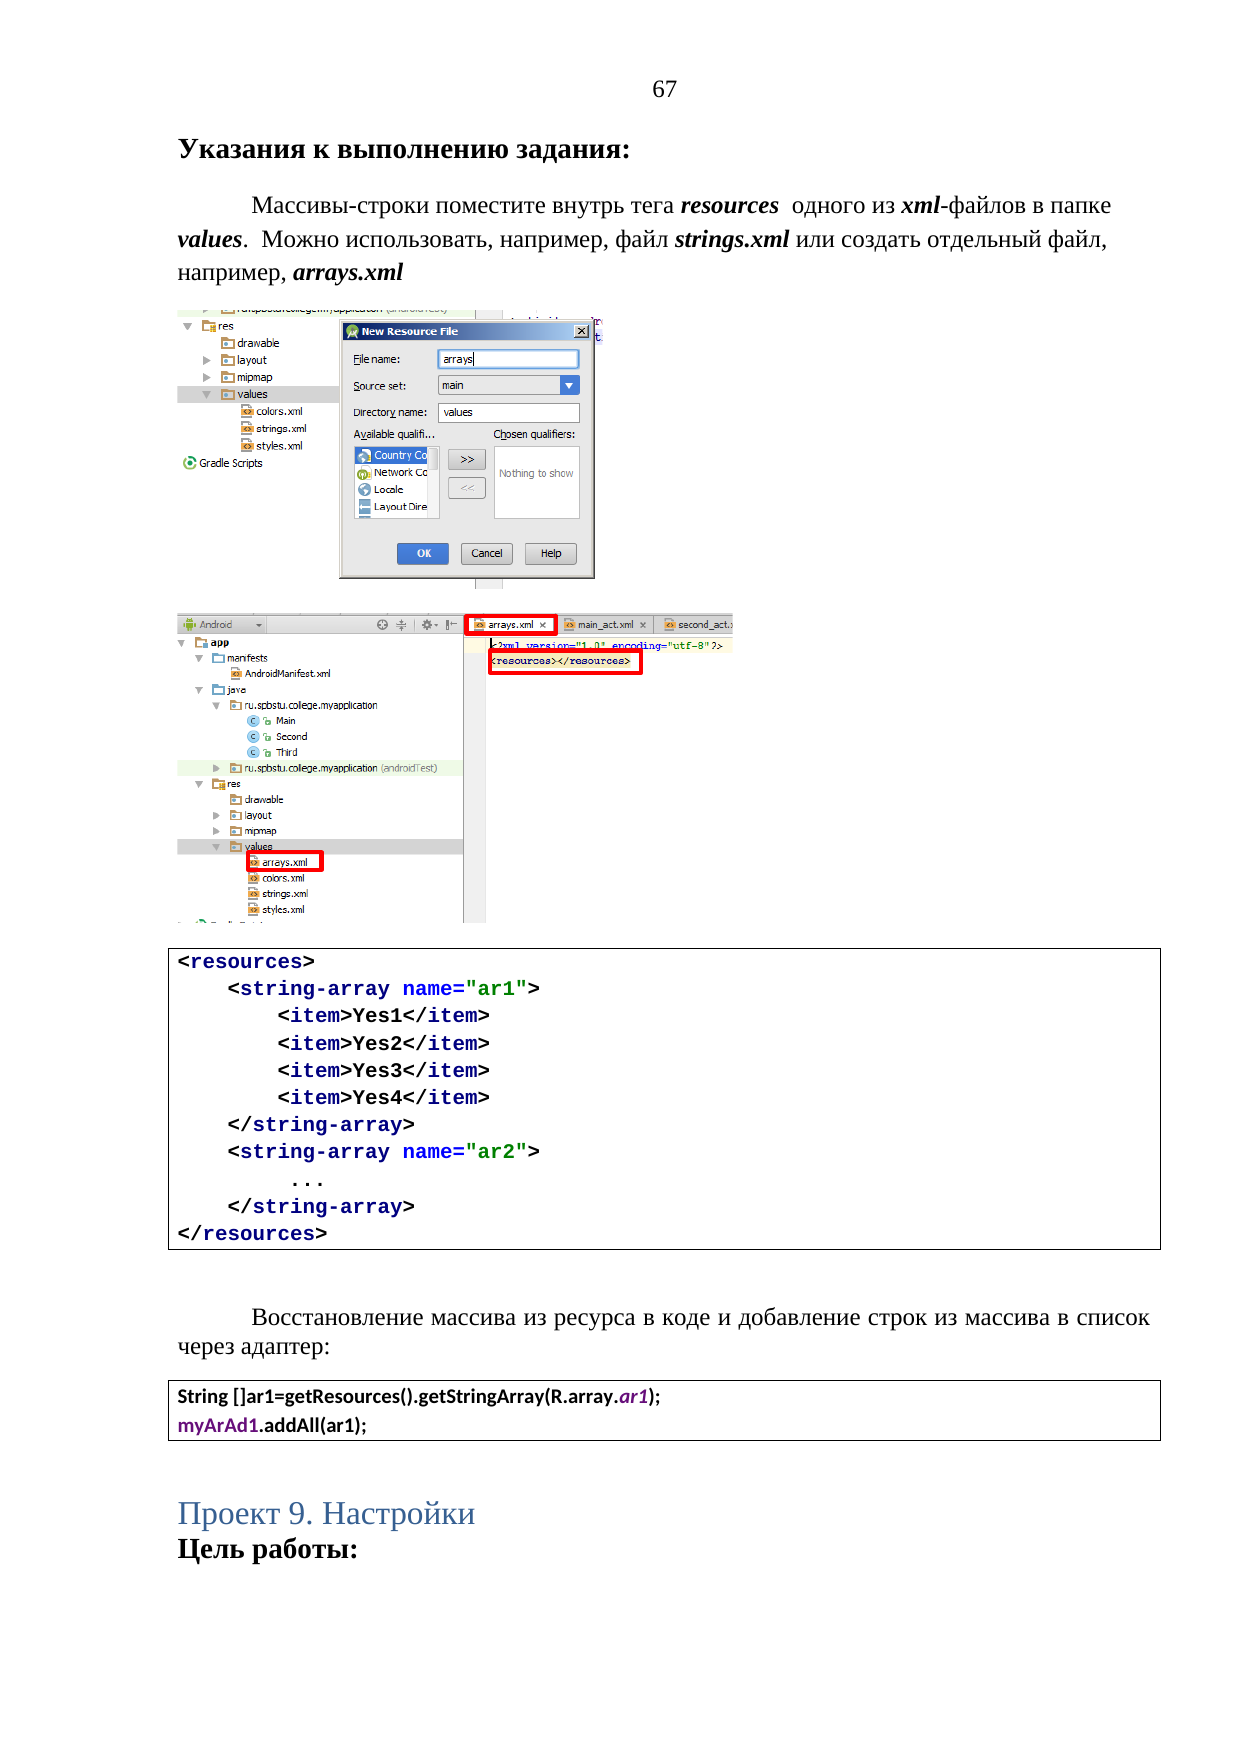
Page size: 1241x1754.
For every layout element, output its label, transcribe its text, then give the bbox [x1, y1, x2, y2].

text <string-array name="ar2"> ... [169, 1138, 1160, 1192]
picture [177, 613, 733, 923]
text myArAd1.addAll(ar1); [169, 1409, 1160, 1440]
text </string-array> </resources> [169, 1193, 1160, 1249]
text Указания к выполнению задания: [177, 131, 1152, 165]
picture [177, 310, 603, 589]
text Массивы-строки поместите внутрь тега resources одного из xml-файлов в папке values. Можно использовать, например, файл strings.xml или создать отдельный файл, например, arrays.xml [177, 191, 1152, 285]
text <resources> <string-array name="ar1"> <item>Yes1</item> <item>Yes2</item> <item>Yes3</item> <item>Yes4</item> </string-array> [169, 949, 1160, 1138]
text String []ar1=getResources().getStringArray(R.array.ar1); [169, 1381, 1160, 1409]
text Восстановление массива из ресурса в коде и добавление строк из массива в список через адаптер: [177, 1302, 1152, 1359]
subtitle Проект 9. Настройки [177, 1493, 1152, 1531]
text Цель работы: [177, 1531, 1152, 1565]
